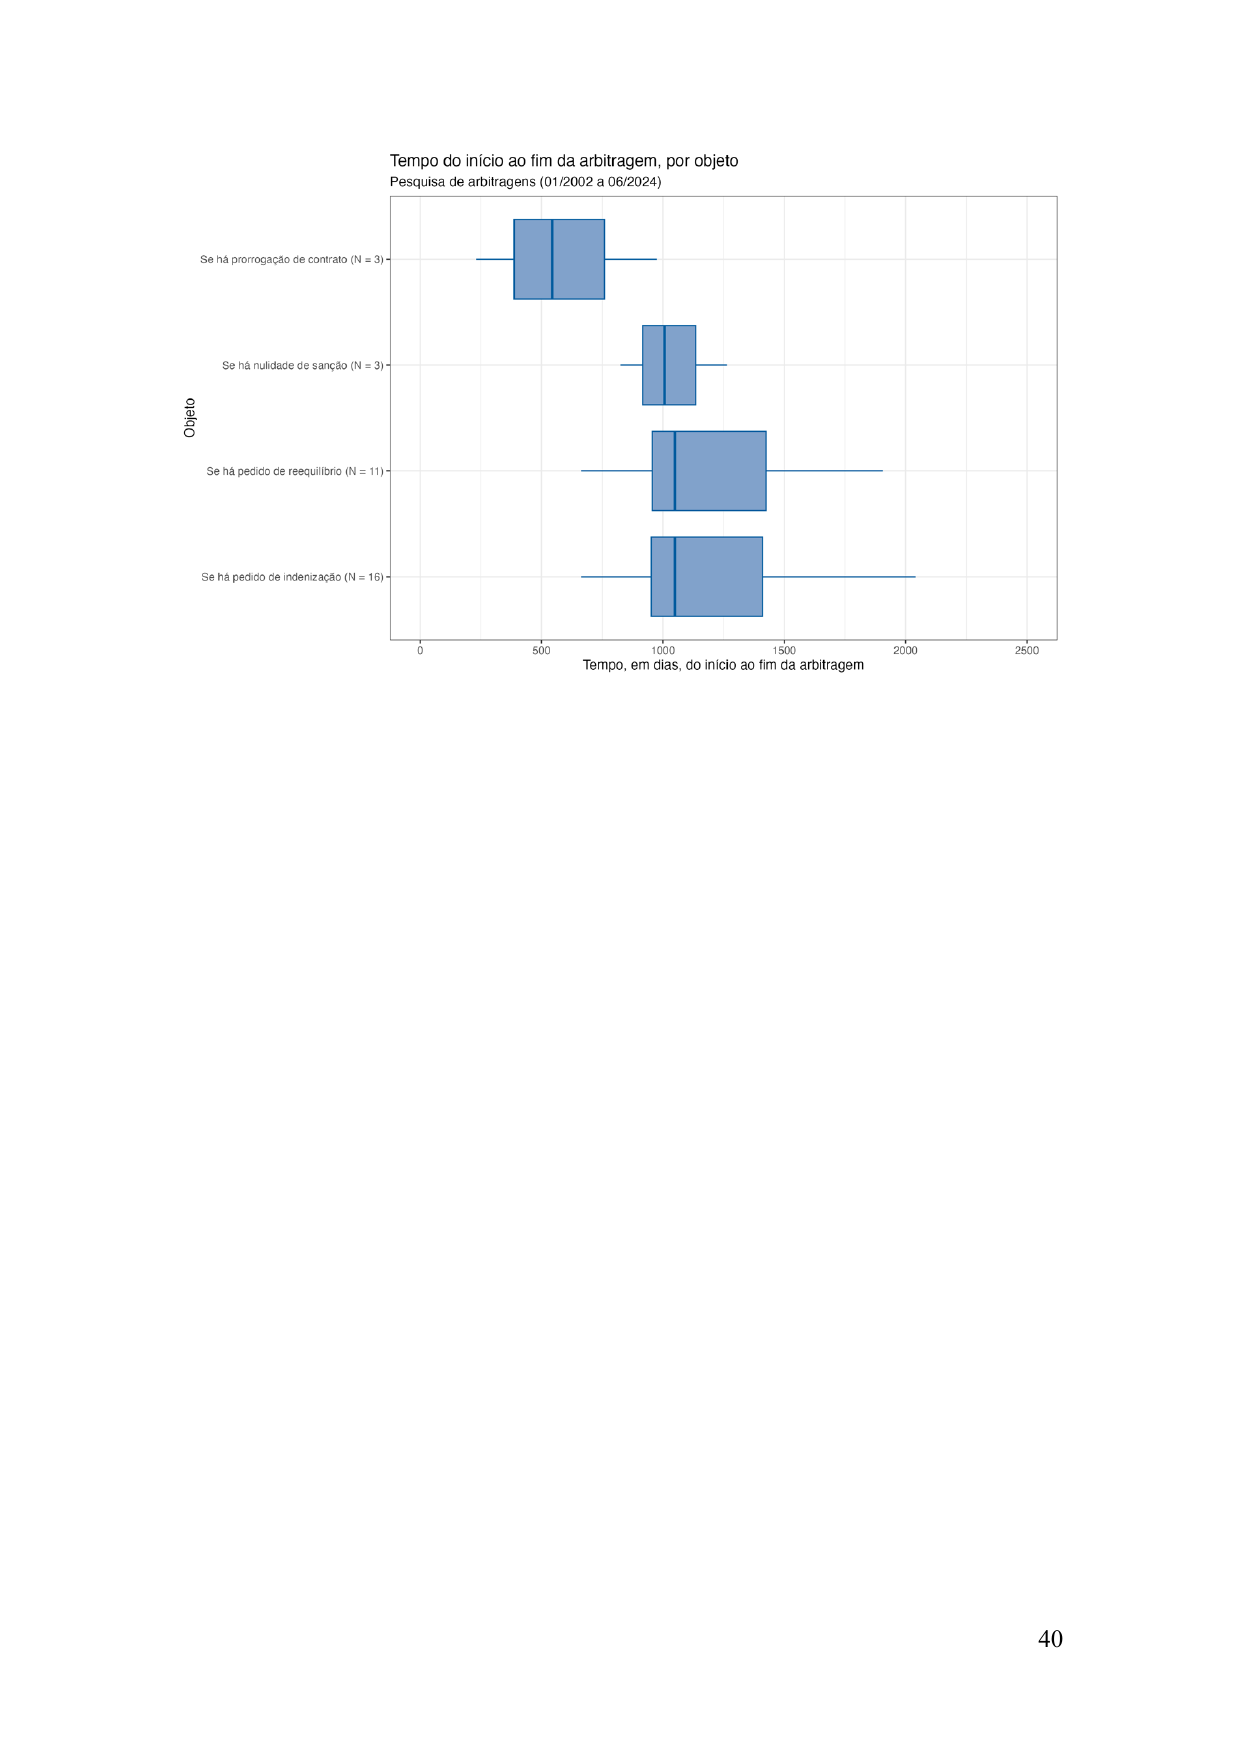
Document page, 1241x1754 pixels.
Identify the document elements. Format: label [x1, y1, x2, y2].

picture [177, 147, 1063, 679]
